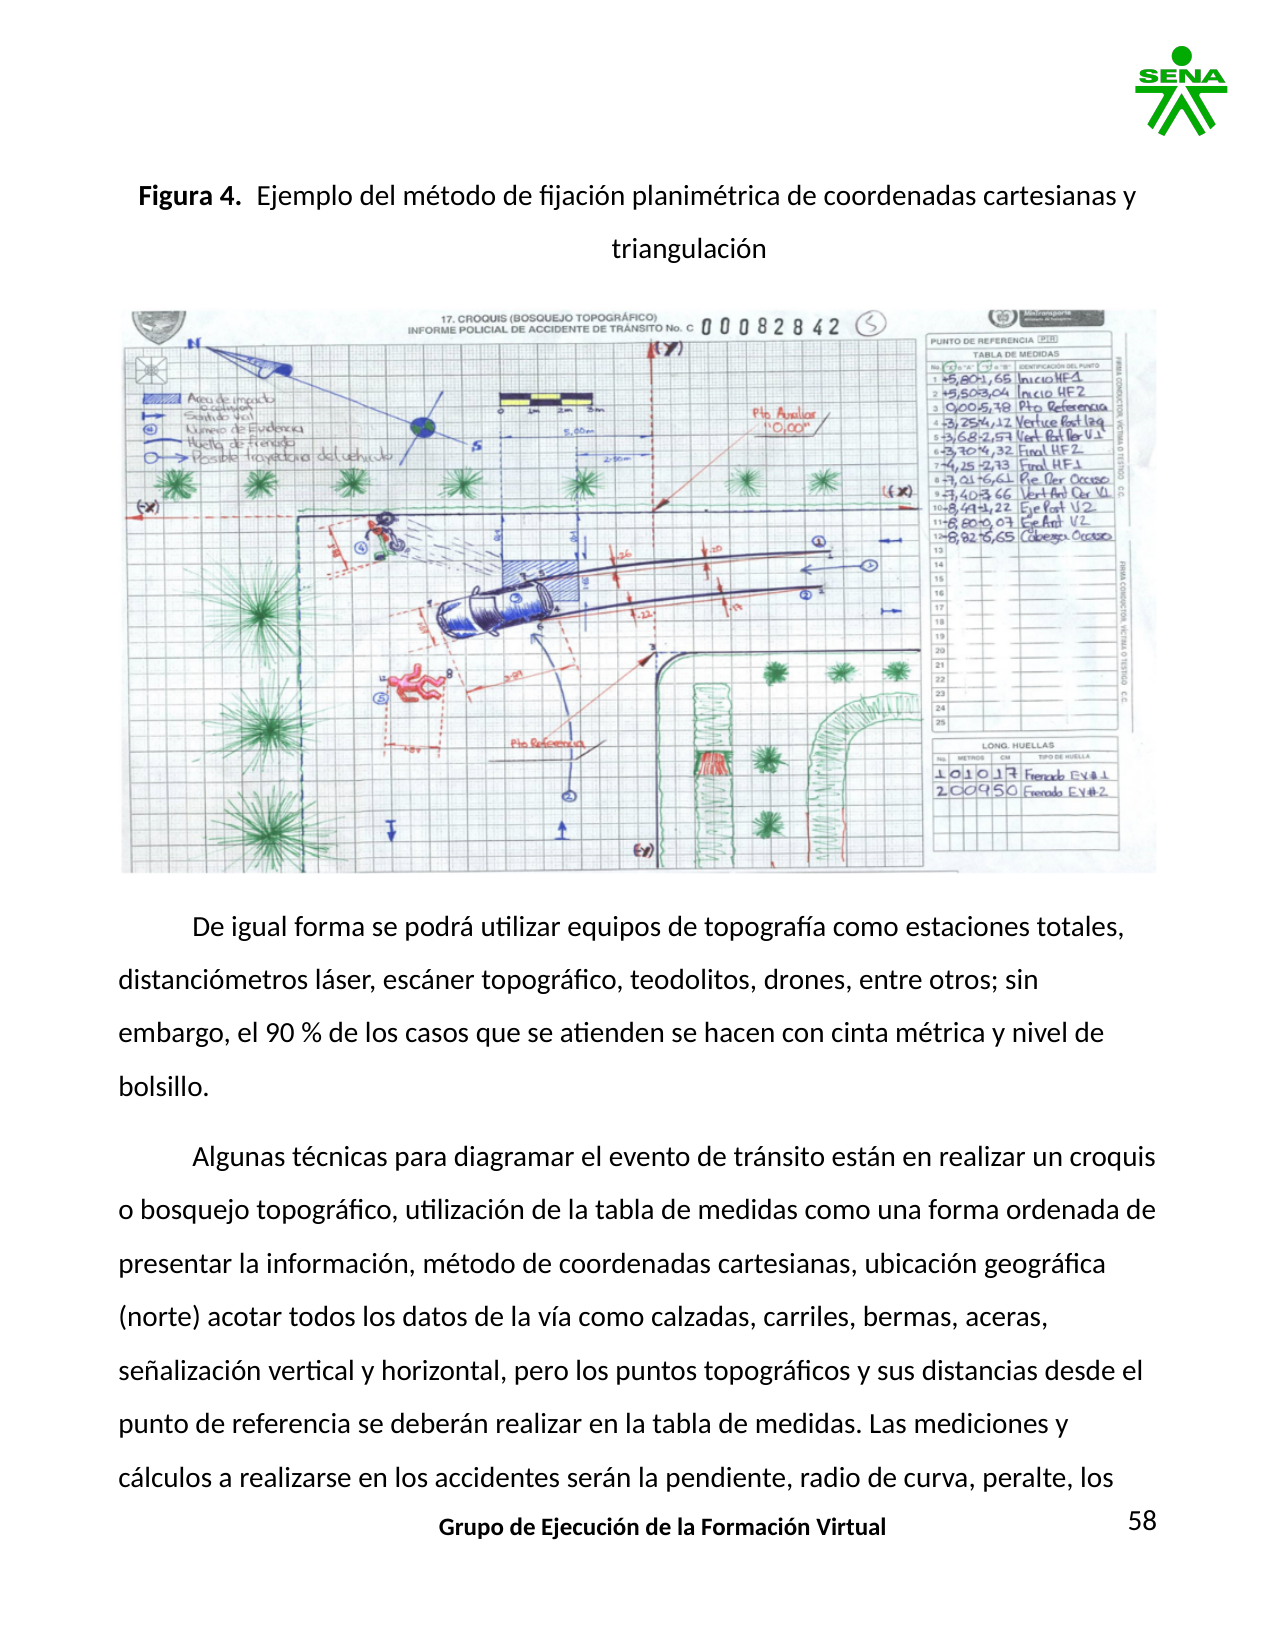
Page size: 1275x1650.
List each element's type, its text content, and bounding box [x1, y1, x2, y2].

text Ejemplo del método de fijación planimétrica de coordenadas cartesianas y triangulación [118, 177, 1157, 266]
picture [118, 300, 1157, 874]
picture [1135, 46, 1228, 136]
text De igual forma se podrá utilizar equipos de topografía como estaciones totales, distanciómetros láser, escáner topográfico, teodolitos, drones, entre otros; sin embargo, el 90 % de los casos que se atienden se hacen con cinta métrica y nivel de bolsillo. [118, 908, 1157, 1103]
